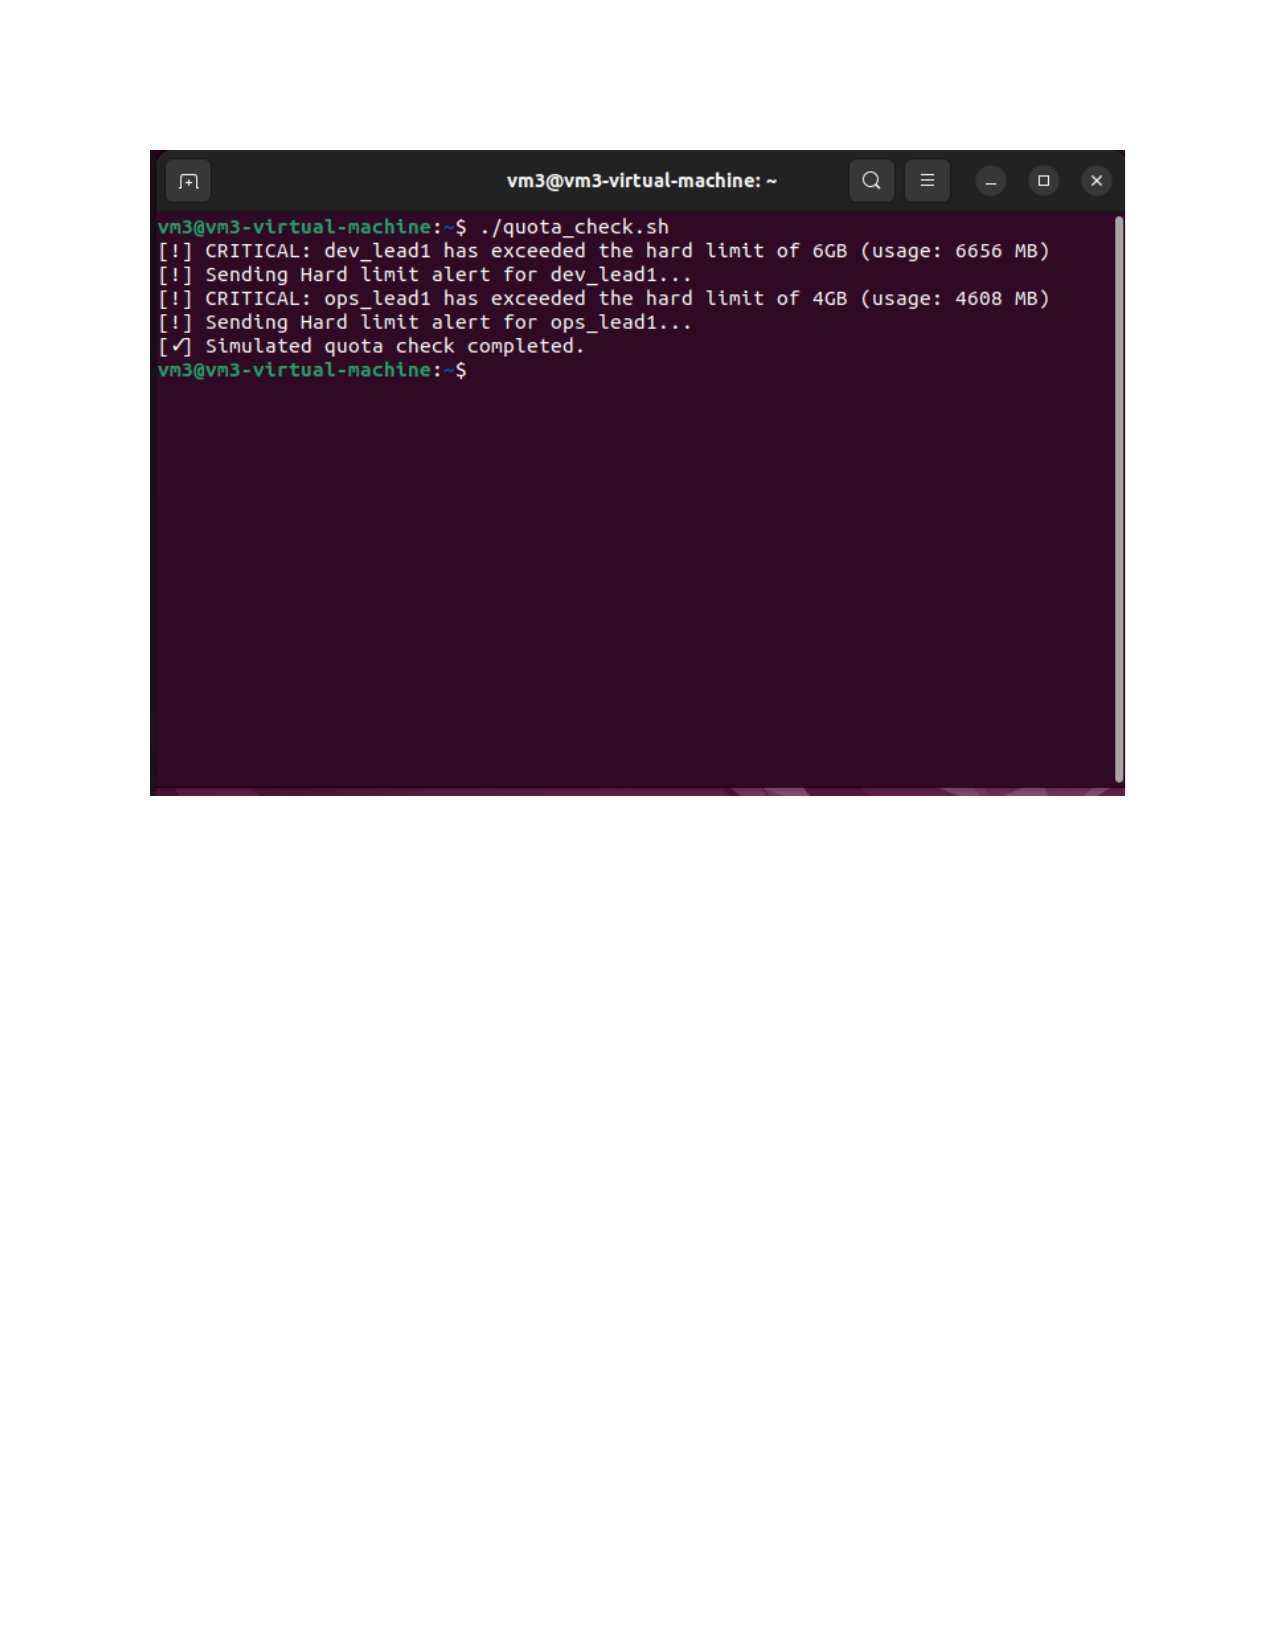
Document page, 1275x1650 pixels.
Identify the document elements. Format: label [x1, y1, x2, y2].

picture [150, 150, 1125, 796]
